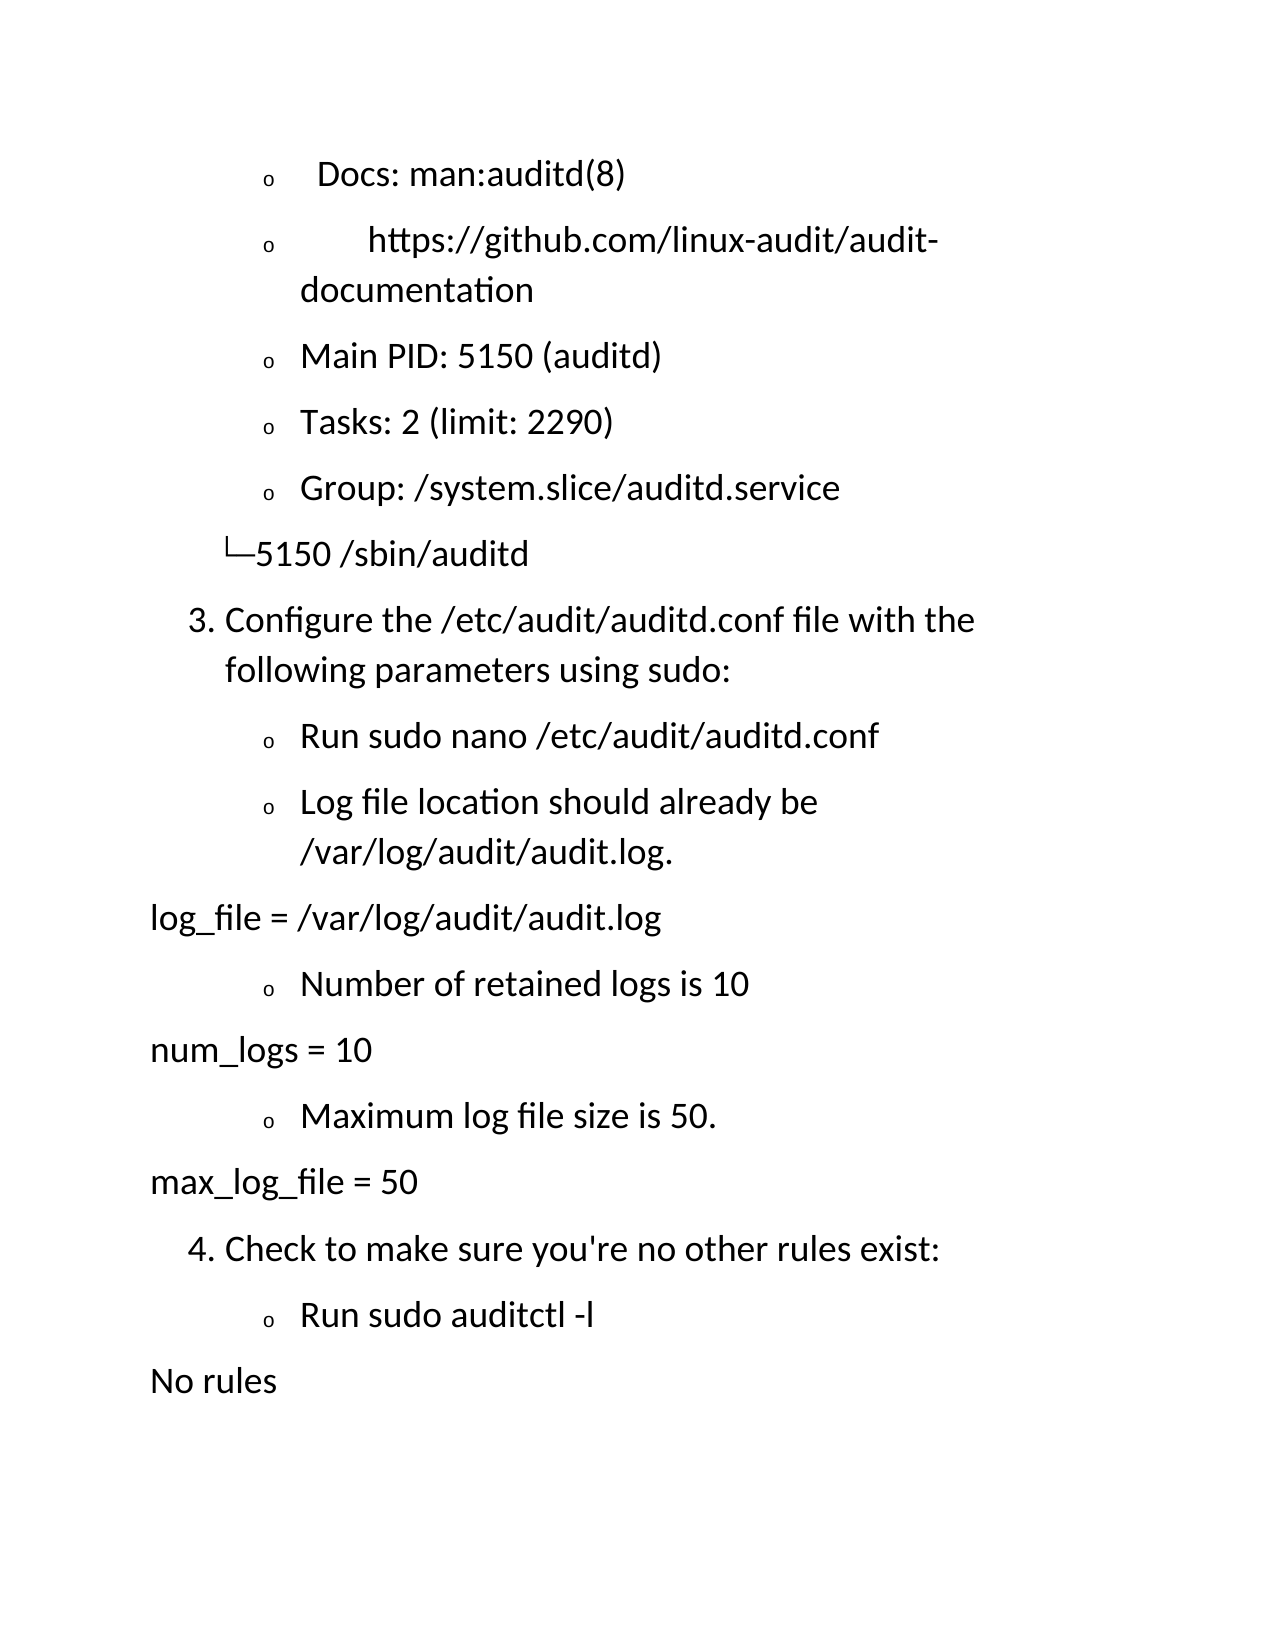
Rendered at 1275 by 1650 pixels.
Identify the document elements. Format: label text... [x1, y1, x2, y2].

text max_log_file = 50 [150, 1158, 1125, 1204]
list https://github.com/linux-audit/audit-documentation [262, 216, 1125, 311]
list Check to make sure you're no other rules exist: [187, 1224, 1125, 1270]
text No rules [150, 1357, 1125, 1403]
list Run sudo auditctl -l [262, 1291, 1125, 1336]
list Maximum log file size is 50. [262, 1092, 1125, 1138]
text └─5150 /sbin/auditd [150, 530, 1125, 576]
list Configure the /etc/audit/auditd.conf file with the following parameters using sudo: [187, 596, 1125, 692]
list Log file location should already be /var/log/audit/audit.log. [262, 778, 1125, 873]
list Number of retained logs is 10 [262, 960, 1125, 1006]
list Group: /system.slice/auditd.service [262, 464, 1125, 510]
list Run sudo nano /etc/audit/auditd.conf [262, 712, 1125, 758]
list Docs: man:auditd(8) [262, 150, 1125, 196]
list Tasks: 2 (limit: 2290) [262, 398, 1125, 444]
text num_logs = 10 [150, 1026, 1125, 1072]
text log_file = /var/log/audit/audit.log [150, 894, 1125, 939]
list Main PID: 5150 (auditd) [262, 332, 1125, 378]
